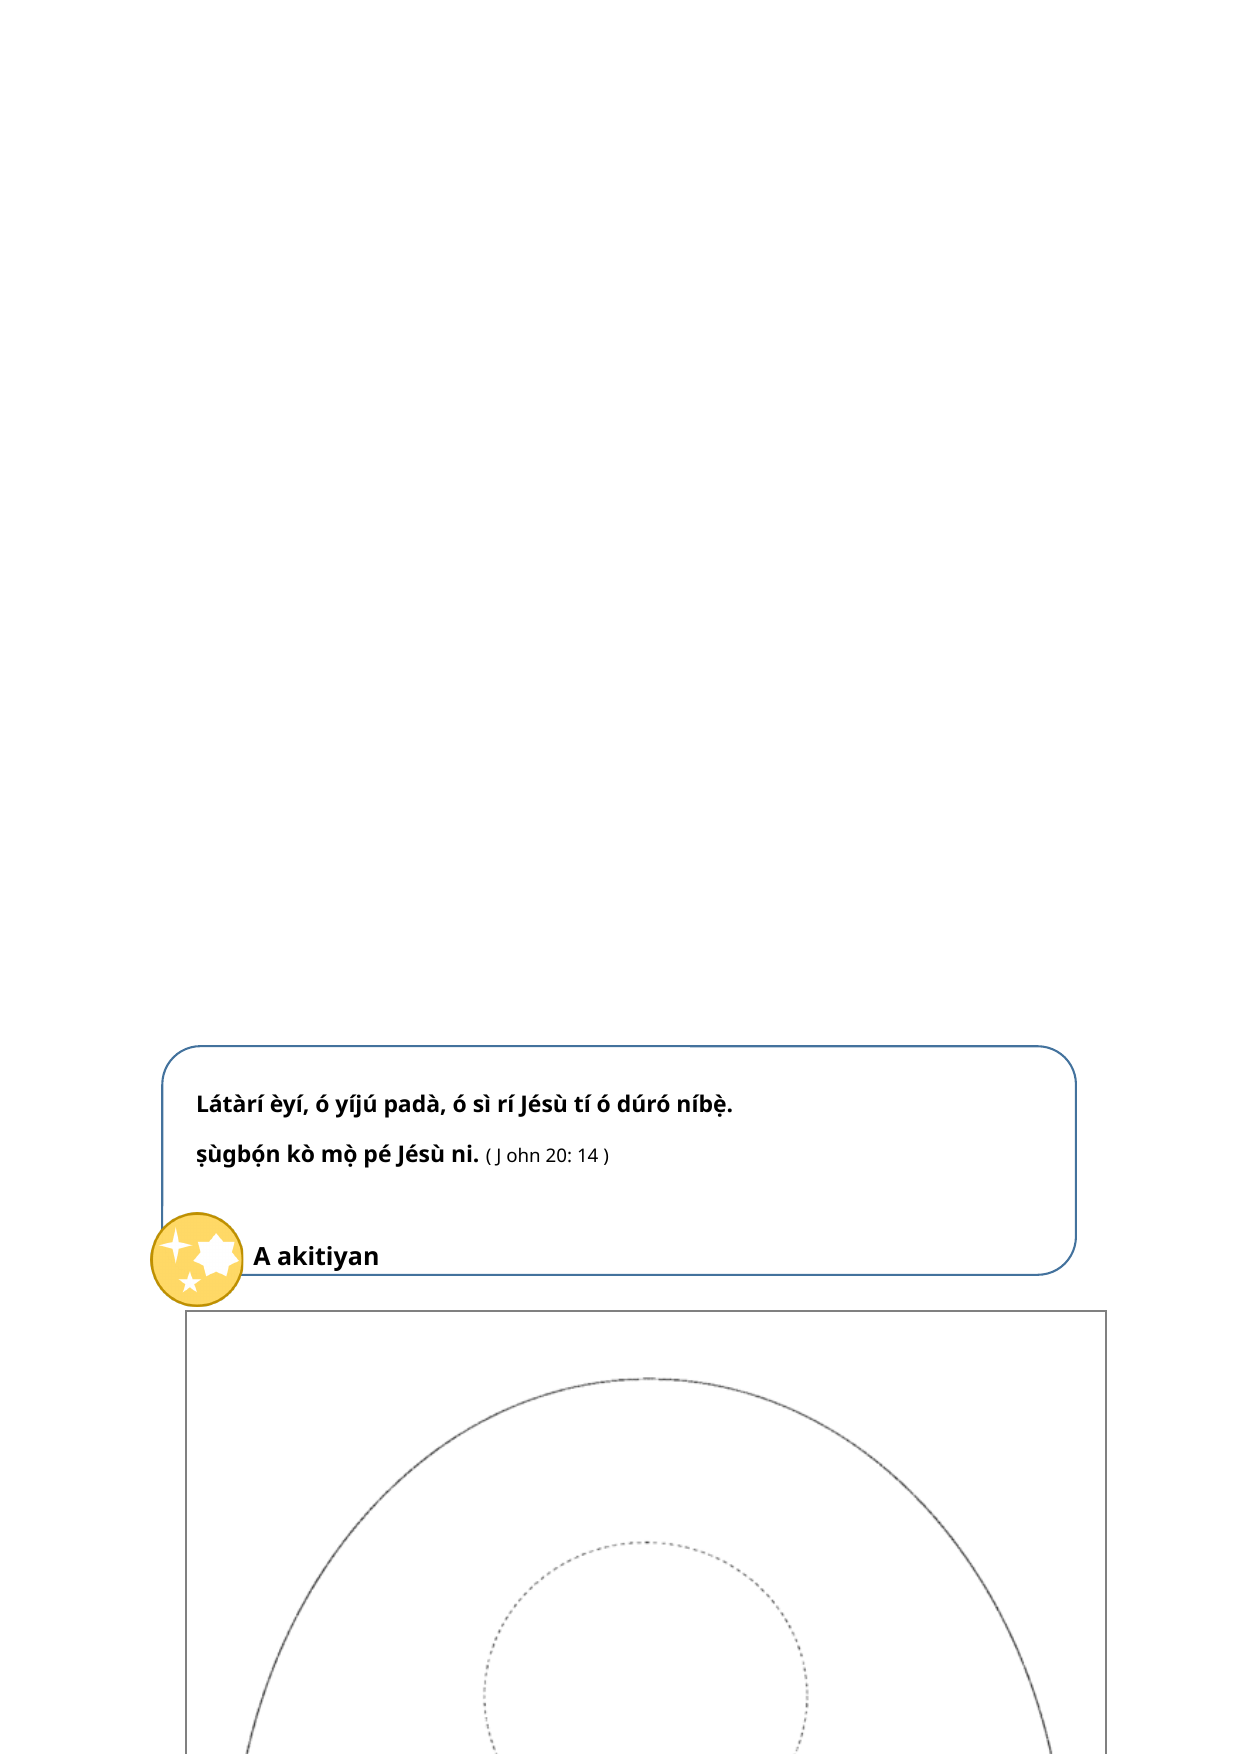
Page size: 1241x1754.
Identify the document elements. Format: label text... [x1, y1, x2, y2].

text ṣùgbọ́n kò mọ̀ pé Jésù ni. ( J ohn 20: 14 ) [150, 1138, 1090, 1169]
picture [150, 1212, 244, 1307]
text Látàrí èyí, ó yíjú padà, ó sì rí Jésù tí ó dúró níbẹ̀. [150, 1088, 1090, 1119]
picture [187, 1312, 1105, 1754]
text A akitiyan [244, 1239, 1090, 1273]
